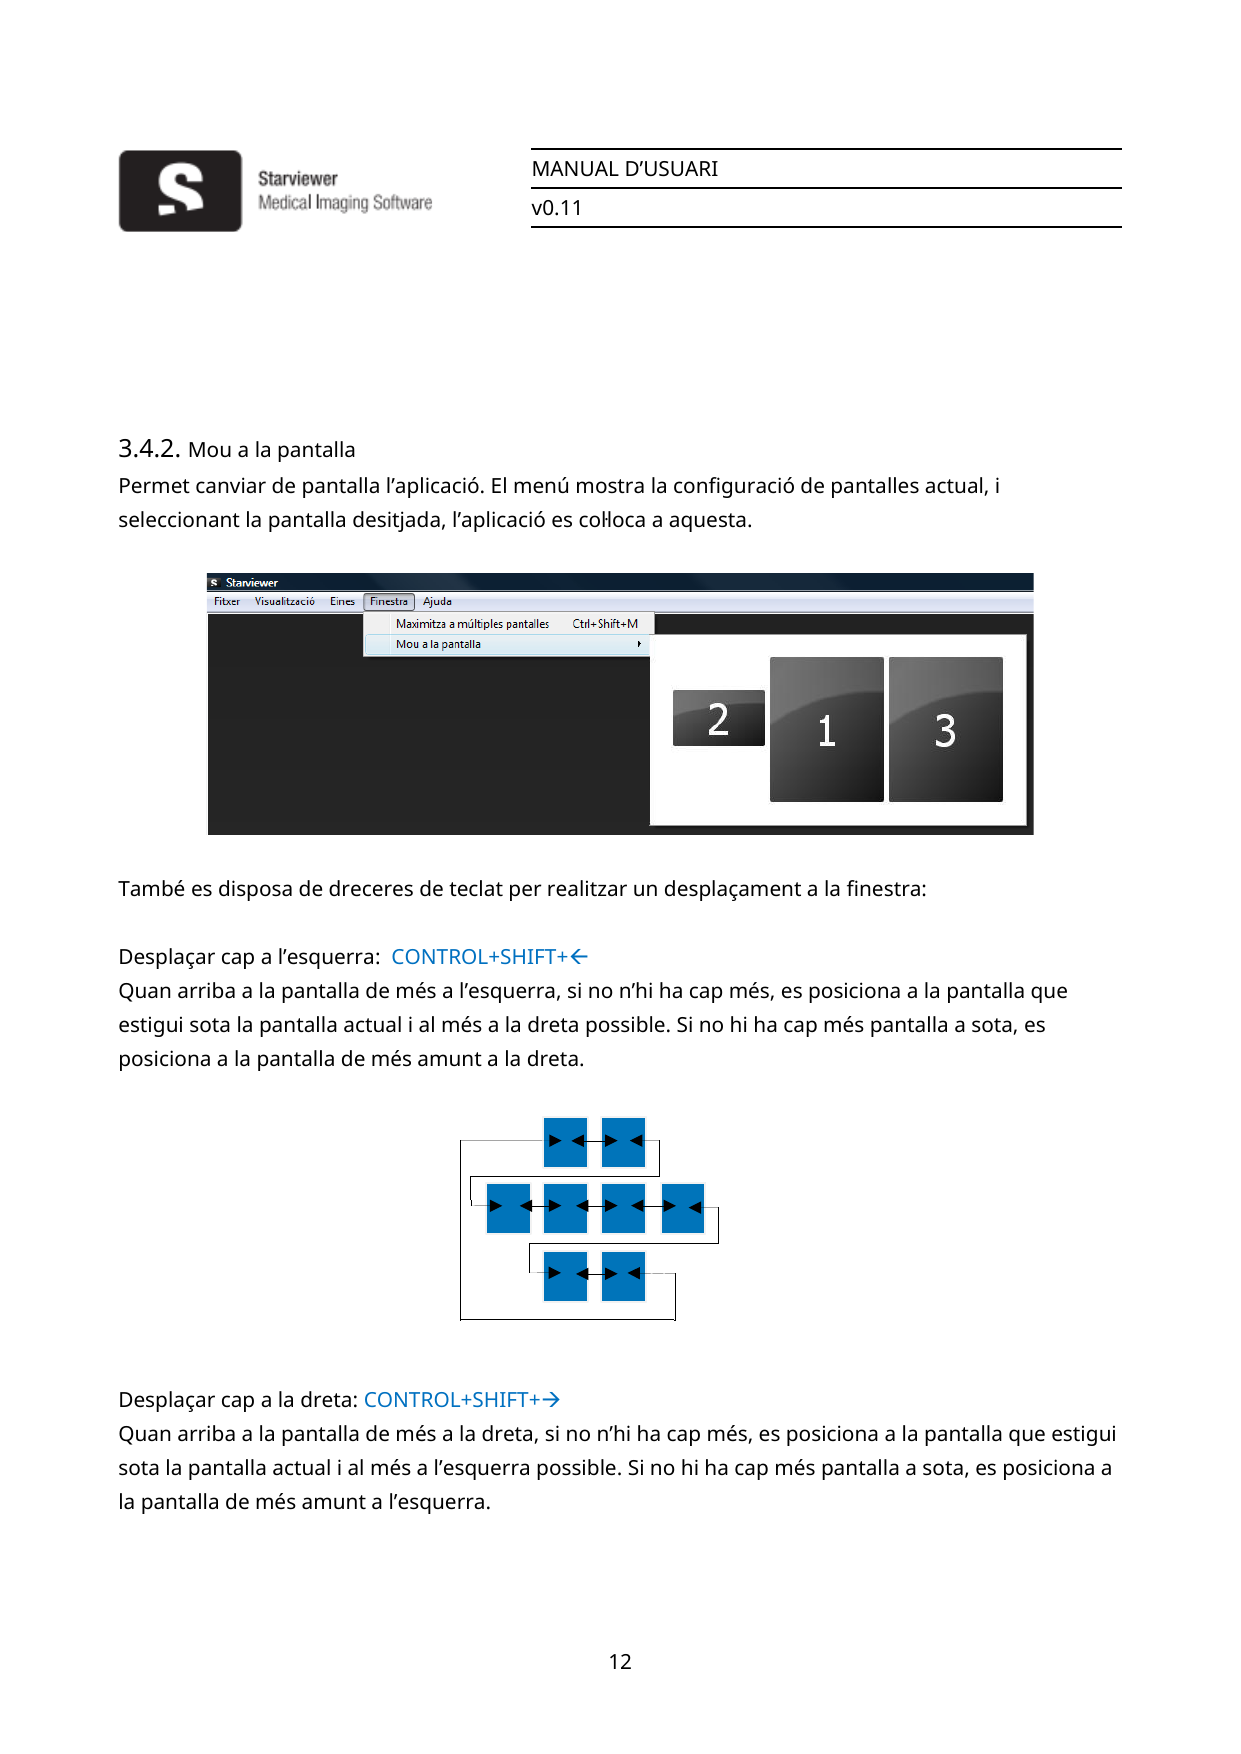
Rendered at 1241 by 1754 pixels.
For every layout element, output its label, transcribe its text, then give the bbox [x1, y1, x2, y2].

text Quan arriba a la pantalla de més a l’esquerra, si no n’hi ha cap més, es posiciona a la pantalla que estigui sota la pantalla actual i al més a la dreta possible. Si no hi ha cap més pantalla a sota, es posiciona a la pantalla de més amunt a la dreta. [118, 976, 1122, 1073]
subtitle Mou a la pantalla [118, 430, 1122, 464]
text També es disposa de dreceres de teclat per realitzar un desplaçament a la finestra: [118, 874, 1122, 903]
picture [206, 573, 1034, 835]
text Desplaçar cap a la dreta: CONTROL+SHIFT+ [118, 1385, 1122, 1413]
text Quan arriba a la pantalla de més a la dreta, si no n’hi ha cap més, es posiciona a la pantalla que estigui sota la pantalla actual i al més a l’esquerra possible. Si no hi ha cap més pantalla a sota, es posiciona a la pantalla de més amunt a l’esquerra. [118, 1419, 1122, 1516]
text Permet canviar de pantalla l’aplicació. El menú mostra la configuració de pantalles actual, i seleccionant la pantalla desitjada, l’aplicació es col·loca a aquesta. [118, 471, 1122, 534]
text Desplaçar cap a l’esquerra: CONTROL+SHIFT+ [118, 942, 1122, 971]
